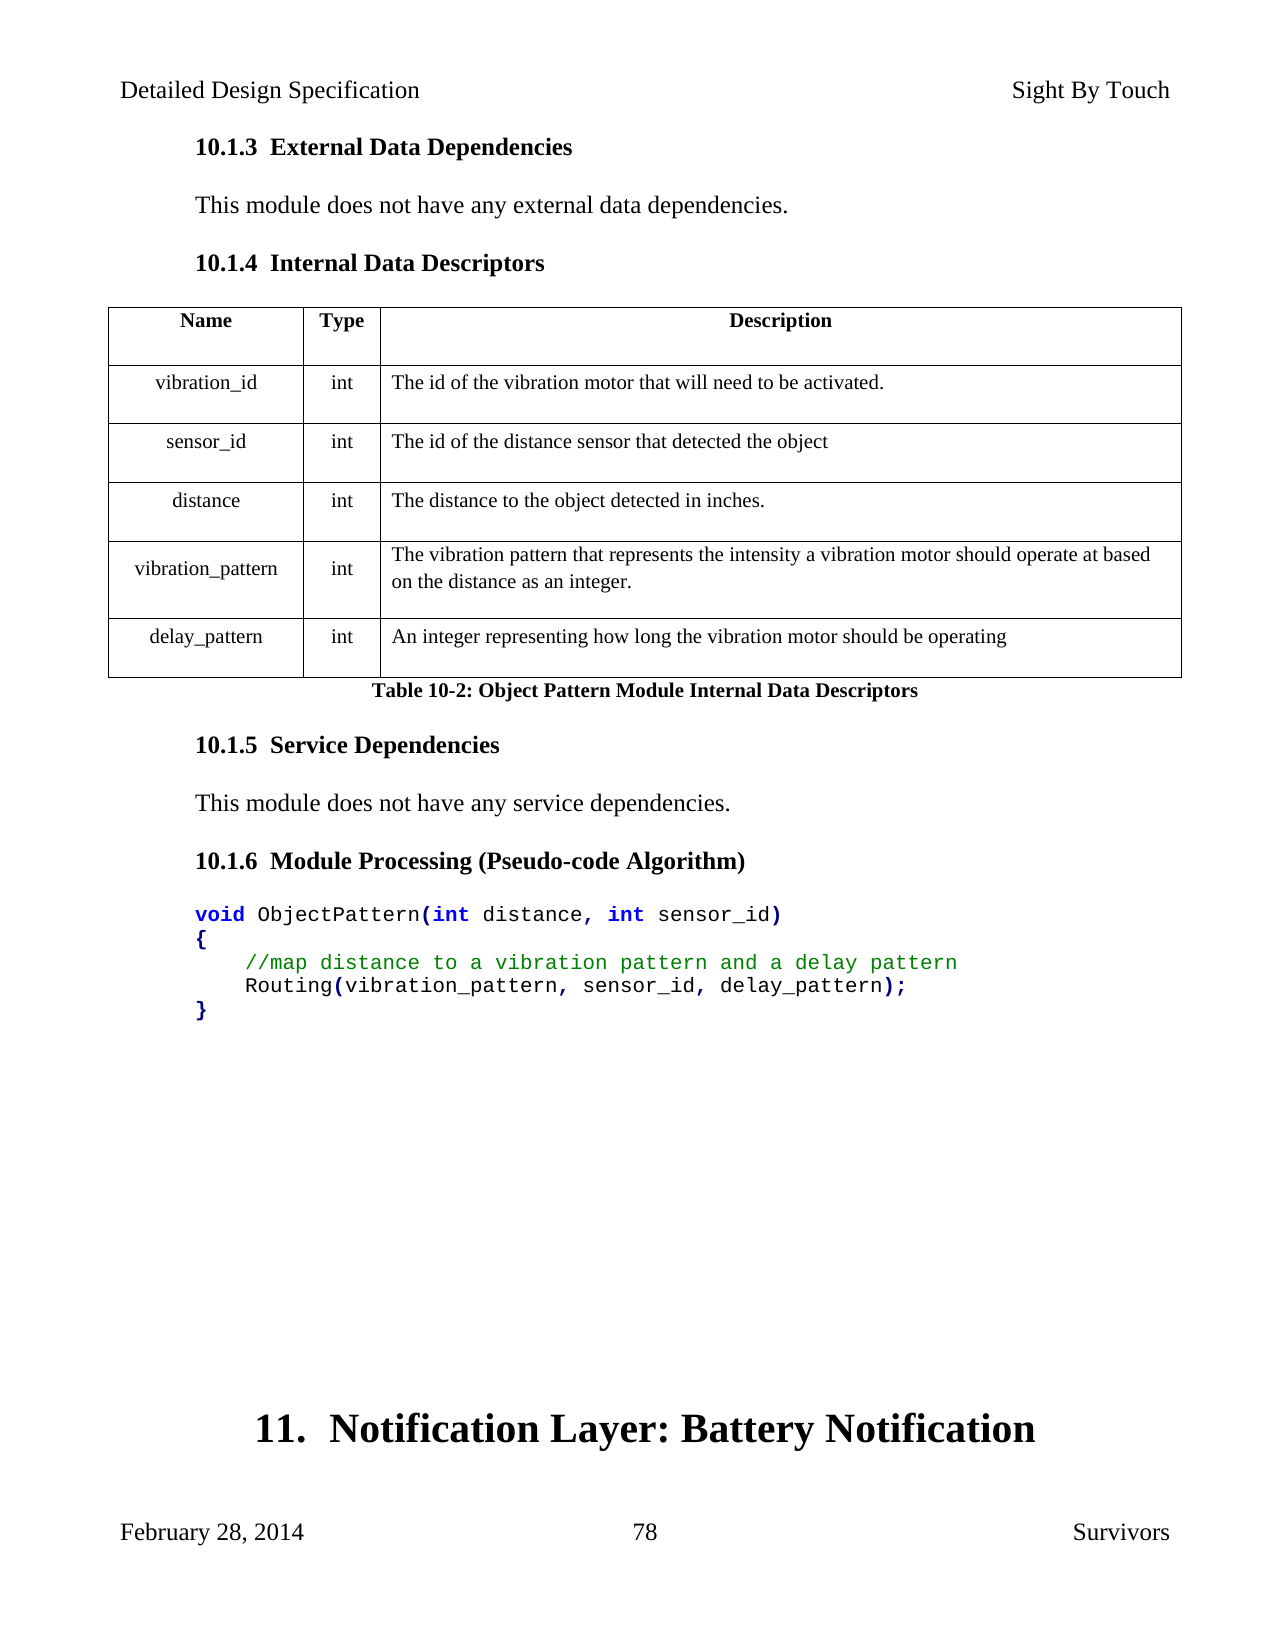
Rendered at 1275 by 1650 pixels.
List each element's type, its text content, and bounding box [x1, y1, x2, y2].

table_cell sensor_id [109, 424, 303, 482]
subtitle 10.1.4 Internal Data Descriptors [195, 248, 1170, 277]
table_cell An integer representing how long the vibration motor should be operating [381, 619, 1181, 677]
table_header Type [304, 308, 380, 364]
subtitle 10.1.6 Module Processing (Pseudo-code Algorithm) [195, 846, 1170, 875]
text This module does not have any external data dependencies. [195, 191, 1170, 219]
table_cell distance [109, 483, 303, 541]
text This module does not have any service dependencies. [195, 788, 1170, 817]
table_cell int [304, 366, 380, 423]
table_cell int [304, 483, 380, 541]
table_cell vibration_pattern [109, 542, 303, 618]
text Table 10-2: Object Pattern Module Internal Data Descriptors [120, 678, 1170, 702]
table_cell The id of the distance sensor that detected the object [381, 424, 1181, 482]
table_header Name [109, 308, 303, 364]
table_cell vibration_id [109, 366, 303, 423]
subtitle 11. Notification Layer: Battery Notification [120, 1403, 1170, 1451]
table_cell int [304, 619, 380, 677]
table_cell delay_pattern [109, 619, 303, 677]
text void ObjectPattern(int distance, int sensor_id) [195, 904, 1170, 928]
table_cell The id of the vibration motor that will need to be activated. [381, 366, 1181, 423]
text } [195, 999, 1170, 1023]
table_header Description [381, 308, 1181, 364]
table_cell int [304, 424, 380, 482]
table_cell int [304, 542, 380, 618]
subtitle 10.1.5 Service Dependencies [195, 730, 1170, 759]
text { [195, 928, 1170, 952]
text Routing(vibration_pattern, sensor_id, delay_pattern); [120, 975, 1170, 999]
subtitle 10.1.3 External Data Dependencies [195, 132, 1170, 161]
table_cell The distance to the object detected in inches. [381, 483, 1181, 541]
table_cell The vibration pattern that represents the intensity a vibration motor should operate at based on the distance as an integer. [381, 542, 1181, 618]
text //map distance to a vibration pattern and a delay pattern [195, 952, 1170, 975]
